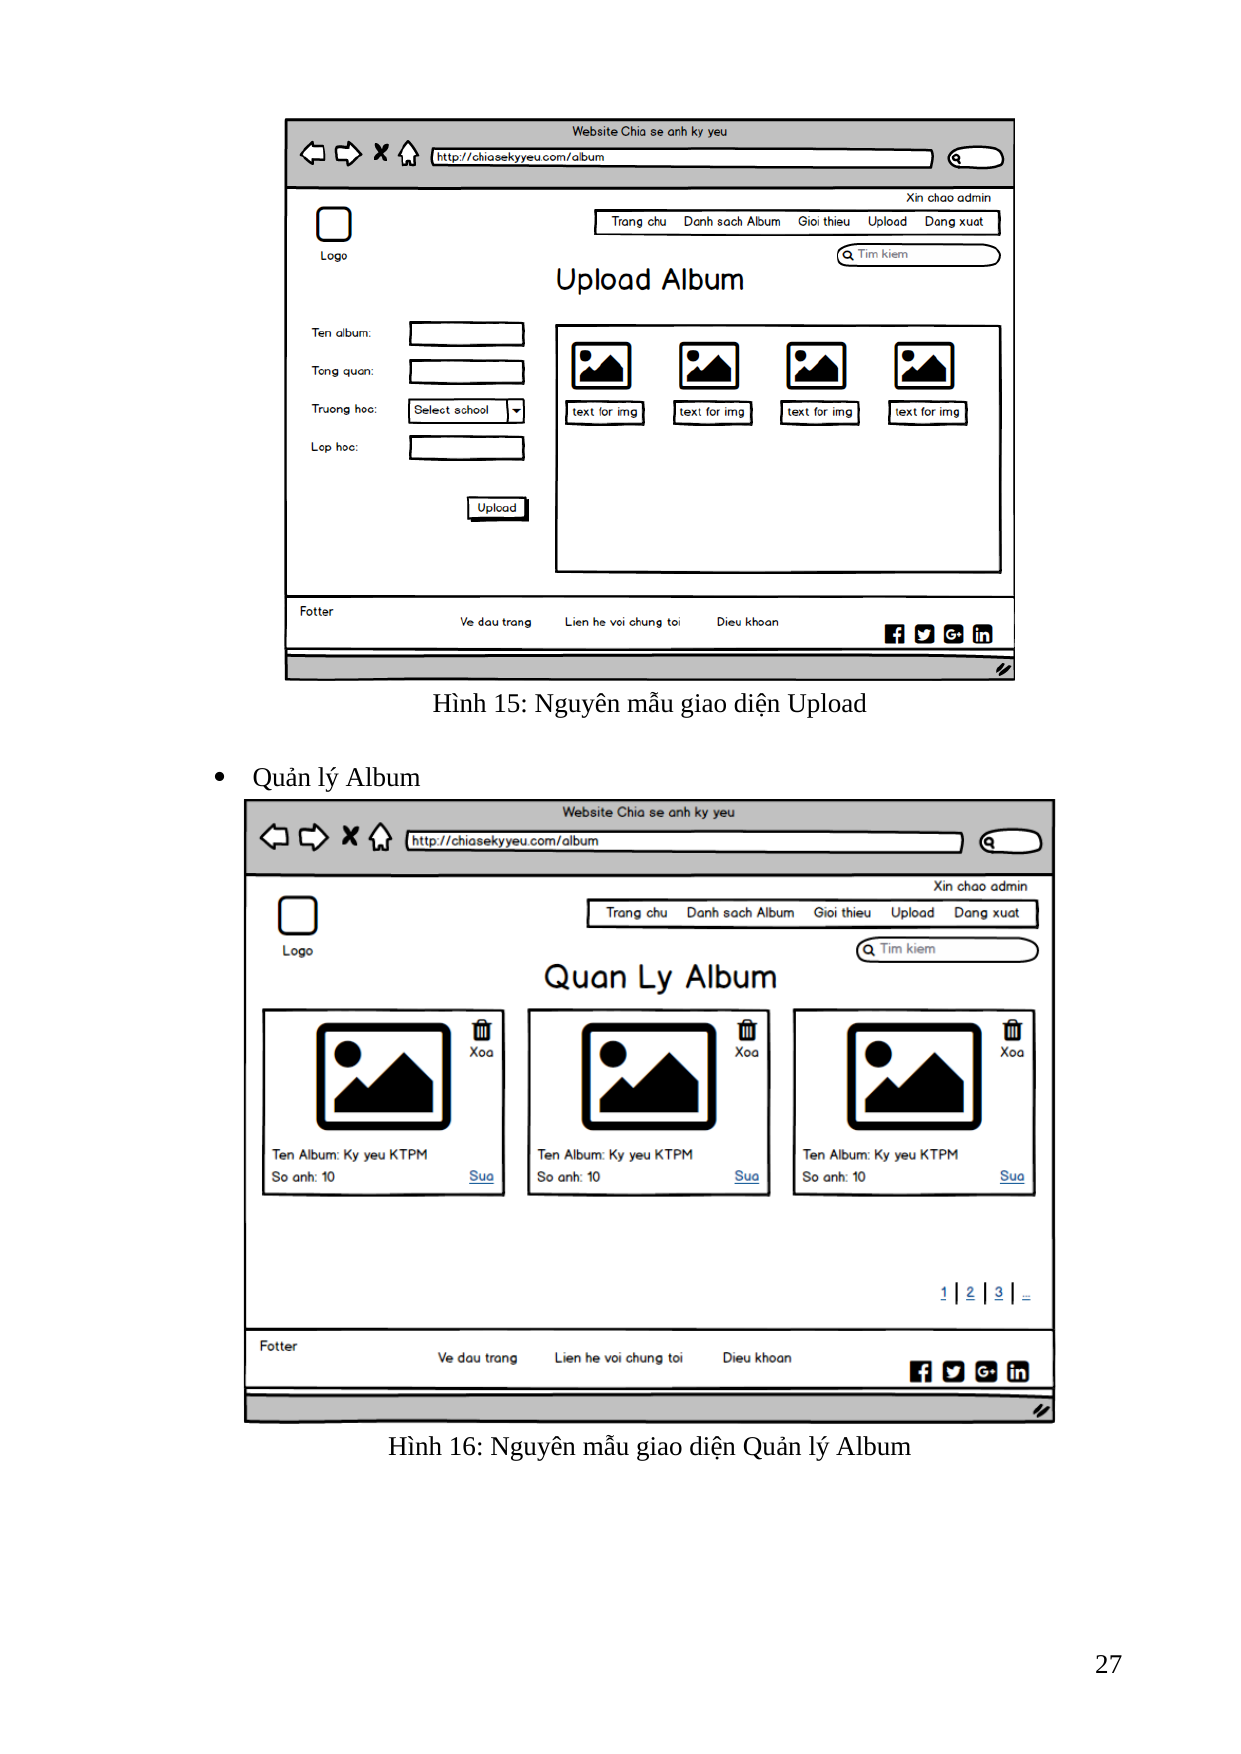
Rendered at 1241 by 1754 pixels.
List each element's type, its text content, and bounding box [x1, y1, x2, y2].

text Hình 16: Nguyên mẫu giao diện Quản lý Album [177, 1430, 1122, 1461]
list Quản lý Album [215, 762, 1122, 793]
text Hình 15: Nguyên mẫu giao diện Upload [177, 687, 1122, 718]
picture [243, 799, 1056, 1424]
picture [284, 118, 1015, 681]
